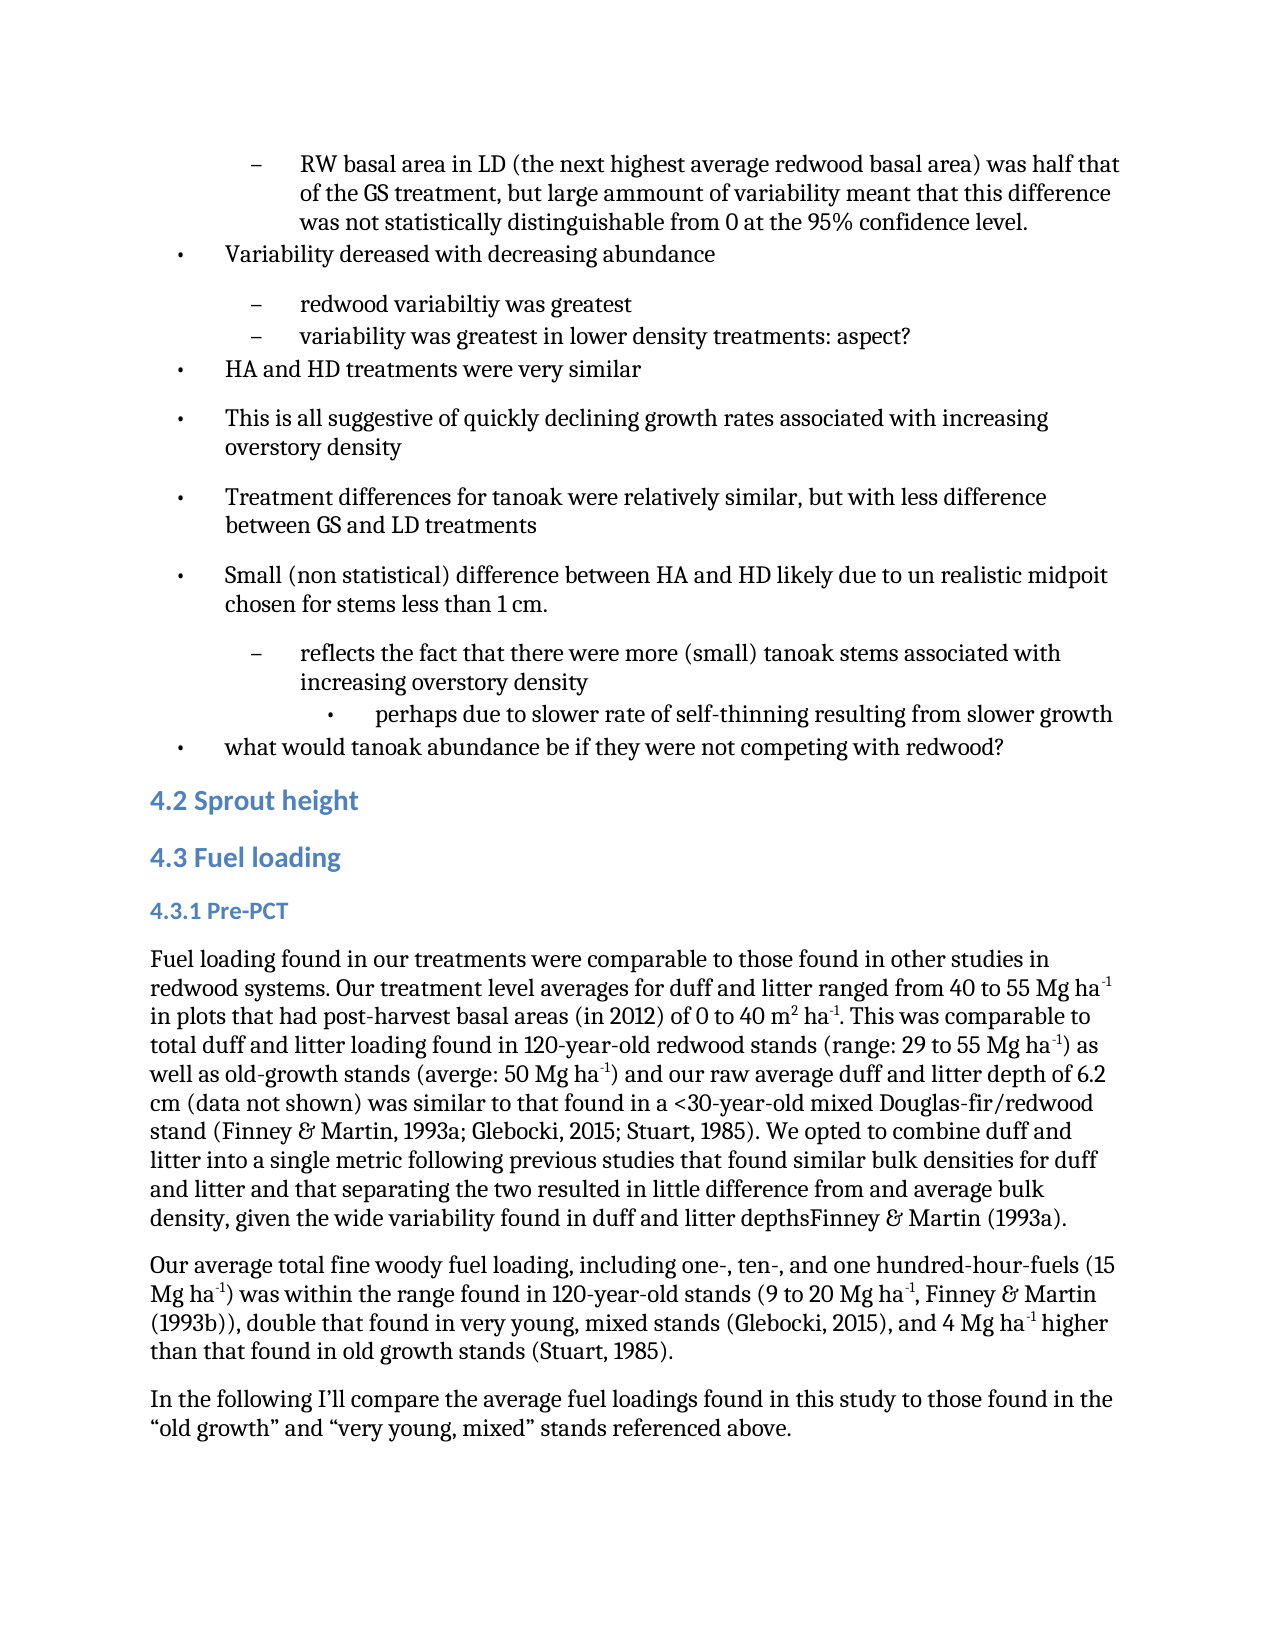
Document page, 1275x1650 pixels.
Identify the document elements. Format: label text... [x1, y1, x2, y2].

text In the following I’ll compare the average fuel loadings found in this study to those found in the “old growth” and “very young, mixed” stands referenced above. [150, 1385, 1125, 1442]
list Small (non statistical) difference between HA and HD likely due to un realistic midpoit chosen for stems less than 1 cm. [175, 561, 1125, 618]
list HA and HD treatments were very similar [175, 354, 1125, 383]
list perhaps due to slower rate of self-thinning resulting from slower growth [325, 700, 1125, 729]
list reflects the fact that there were more (small) tanoak stems associated with increasing overstory density [250, 639, 1125, 697]
text Fuel loading found in our treatments were comparable to those found in other studies in redwood systems. Our treatment level averages for duff and litter ranged from 40 to 55 Mg ha-1 in plots that had post-harvest basal areas (in 2012) of 0 to 40 m2 ha-1. This was comparable to total duff and litter loading found in 120-year-old redwood stands (range: 29 to 55 Mg ha-1) as well as old-growth stands (averge: 50 Mg ha-1) and our raw average duff and litter depth of 6.2 cm (data not shown) was similar to that found in a <30-year-old mixed Douglas-fir/redwood stand (Finney & Martin, 1993a; Glebocki, 2015; Stuart, 1985). We opted to combine duff and litter into a single metric following previous studies that found similar bulk densities for duff and litter and that separating the two resulted in little difference from and average bulk density, given the wide variability found in duff and litter depthsFinney & Martin (1993a). [150, 945, 1125, 1232]
list This is all suggestive of quickly declining growth rates associated with increasing overstory density [175, 404, 1125, 462]
subtitle 4.3 Fuel loading [150, 839, 1125, 874]
list Variability dereased with decreasing abundance [175, 240, 1125, 269]
subtitle 4.3.1 Pre-PCT [150, 895, 1125, 926]
text Our average total fine woody fuel loading, including one-, ten-, and one hundred-hour-fuels (15 Mg ha-1) was within the range found in 120-year-old stands (9 to 20 Mg ha-1, Finney & Martin (1993b)), double that found in very young, mixed stands (Glebocki, 2015), and 4 Mg ha-1 higher than that found in old growth stands (Stuart, 1985). [150, 1251, 1125, 1366]
list RW basal area in LD (the next highest average redwood basal area) was half that of the GS treatment, but large ammount of variability meant that this difference was not statistically distinguishable from 0 at the 95% confidence level. [250, 150, 1125, 236]
list Treatment differences for tanoak were relatively similar, but with less difference between GS and LD treatments [175, 482, 1125, 540]
list variability was greatest in lower density treatments: aspect? [250, 322, 1125, 351]
subtitle 4.2 Sprout height [150, 782, 1125, 818]
list redwood variabiltiy was greatest [250, 289, 1125, 318]
list what would tanoak abundance be if they were not competing with redwood? [175, 733, 1125, 762]
